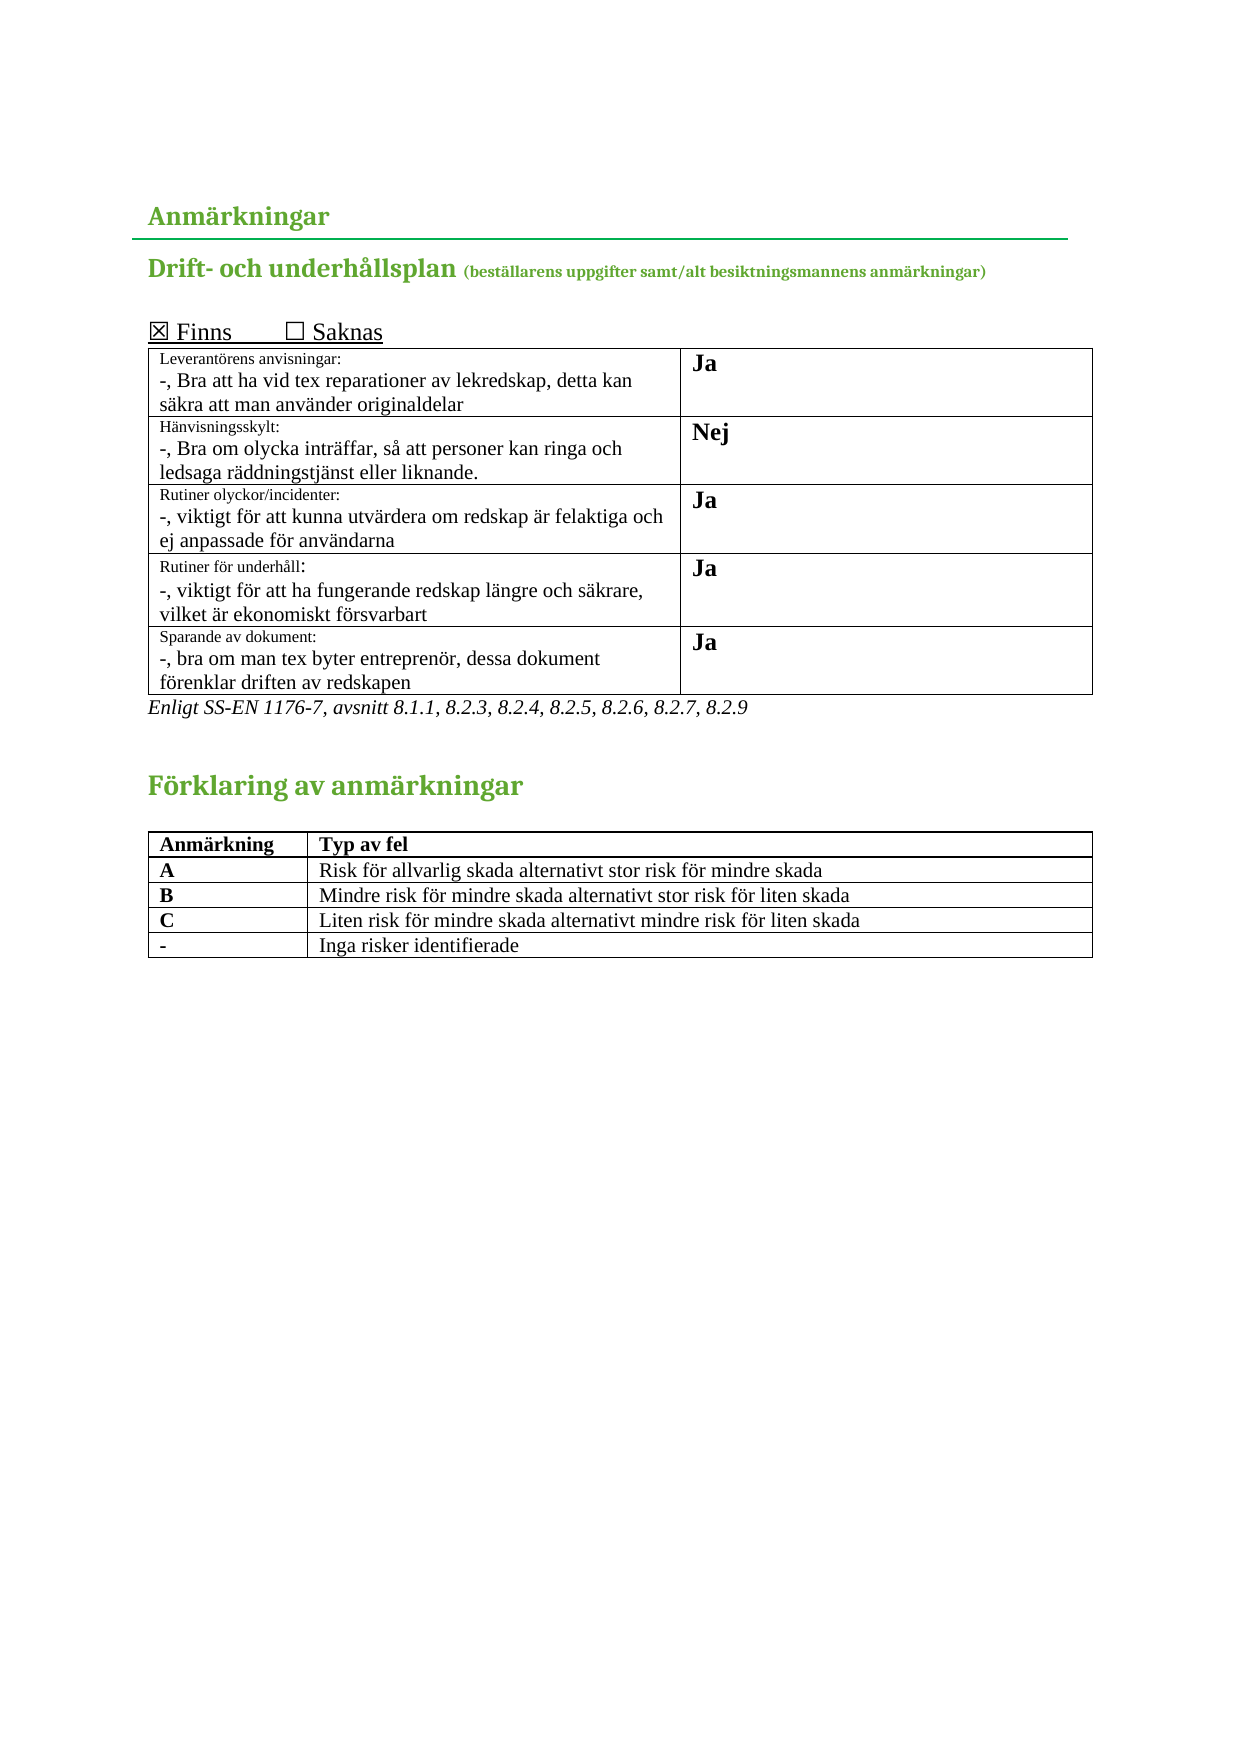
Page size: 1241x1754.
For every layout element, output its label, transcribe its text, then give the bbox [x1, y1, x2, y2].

subtitle Anmärkningar [148, 201, 1093, 233]
table_cell A [149, 858, 307, 882]
table_cell C [149, 908, 307, 932]
table_cell Inga risker identifierade [308, 933, 1092, 957]
table_cell Hänvisningsskylt: -, Bra om olycka inträffar, så att personer kan ringa och ledsaga räddningstjänst eller liknande. [149, 417, 680, 484]
table_cell Risk för allvarlig skada alternativt stor risk för mindre skada [308, 858, 1092, 882]
table_cell Ja [681, 627, 1092, 694]
table_cell Liten risk för mindre skada alternativt mindre risk för liten skada [308, 908, 1092, 932]
table_cell Ja [681, 554, 1092, 626]
table_cell Nej [681, 417, 1092, 484]
text Enligt SS-EN 1176-7, avsnitt 8.1.1, 8.2.3, 8.2.4, 8.2.5, 8.2.6, 8.2.7, 8.2.9 [148, 695, 1093, 719]
table_cell Mindre risk för mindre skada alternativt stor risk för liten skada [308, 883, 1092, 907]
table_header Leverantörens anvisningar: -, Bra att ha vid tex reparationer av lekredskap, detta kan säkra att man använder originaldelar [149, 349, 680, 416]
table_cell Rutiner för underhåll: -, viktigt för att ha fungerande redskap längre och säkrare, vilket är ekonomiskt försvarbart [149, 554, 680, 626]
table_cell Sparande av dokument: -, bra om man tex byter entreprenör, dessa dokument förenklar driften av redskapen [149, 627, 680, 694]
table_header Anmärkning [149, 833, 307, 856]
subtitle Förklaring av anmärkningar [148, 769, 1093, 803]
table_cell Ja [681, 485, 1092, 552]
text Finns Saknas [148, 313, 1093, 347]
subtitle Drift- och underhållsplan (beställarens uppgifter samt/alt besiktningsmannens anmärkningar) [148, 253, 1093, 284]
table_cell Rutiner olyckor/incidenter: -, viktigt för att kunna utvärdera om redskap är felaktiga och ej anpassade för användarna [149, 485, 680, 552]
table_header Ja [681, 349, 1092, 416]
table_header Typ av fel [308, 833, 1092, 856]
table_cell B [149, 883, 307, 907]
table_cell - [149, 933, 307, 957]
